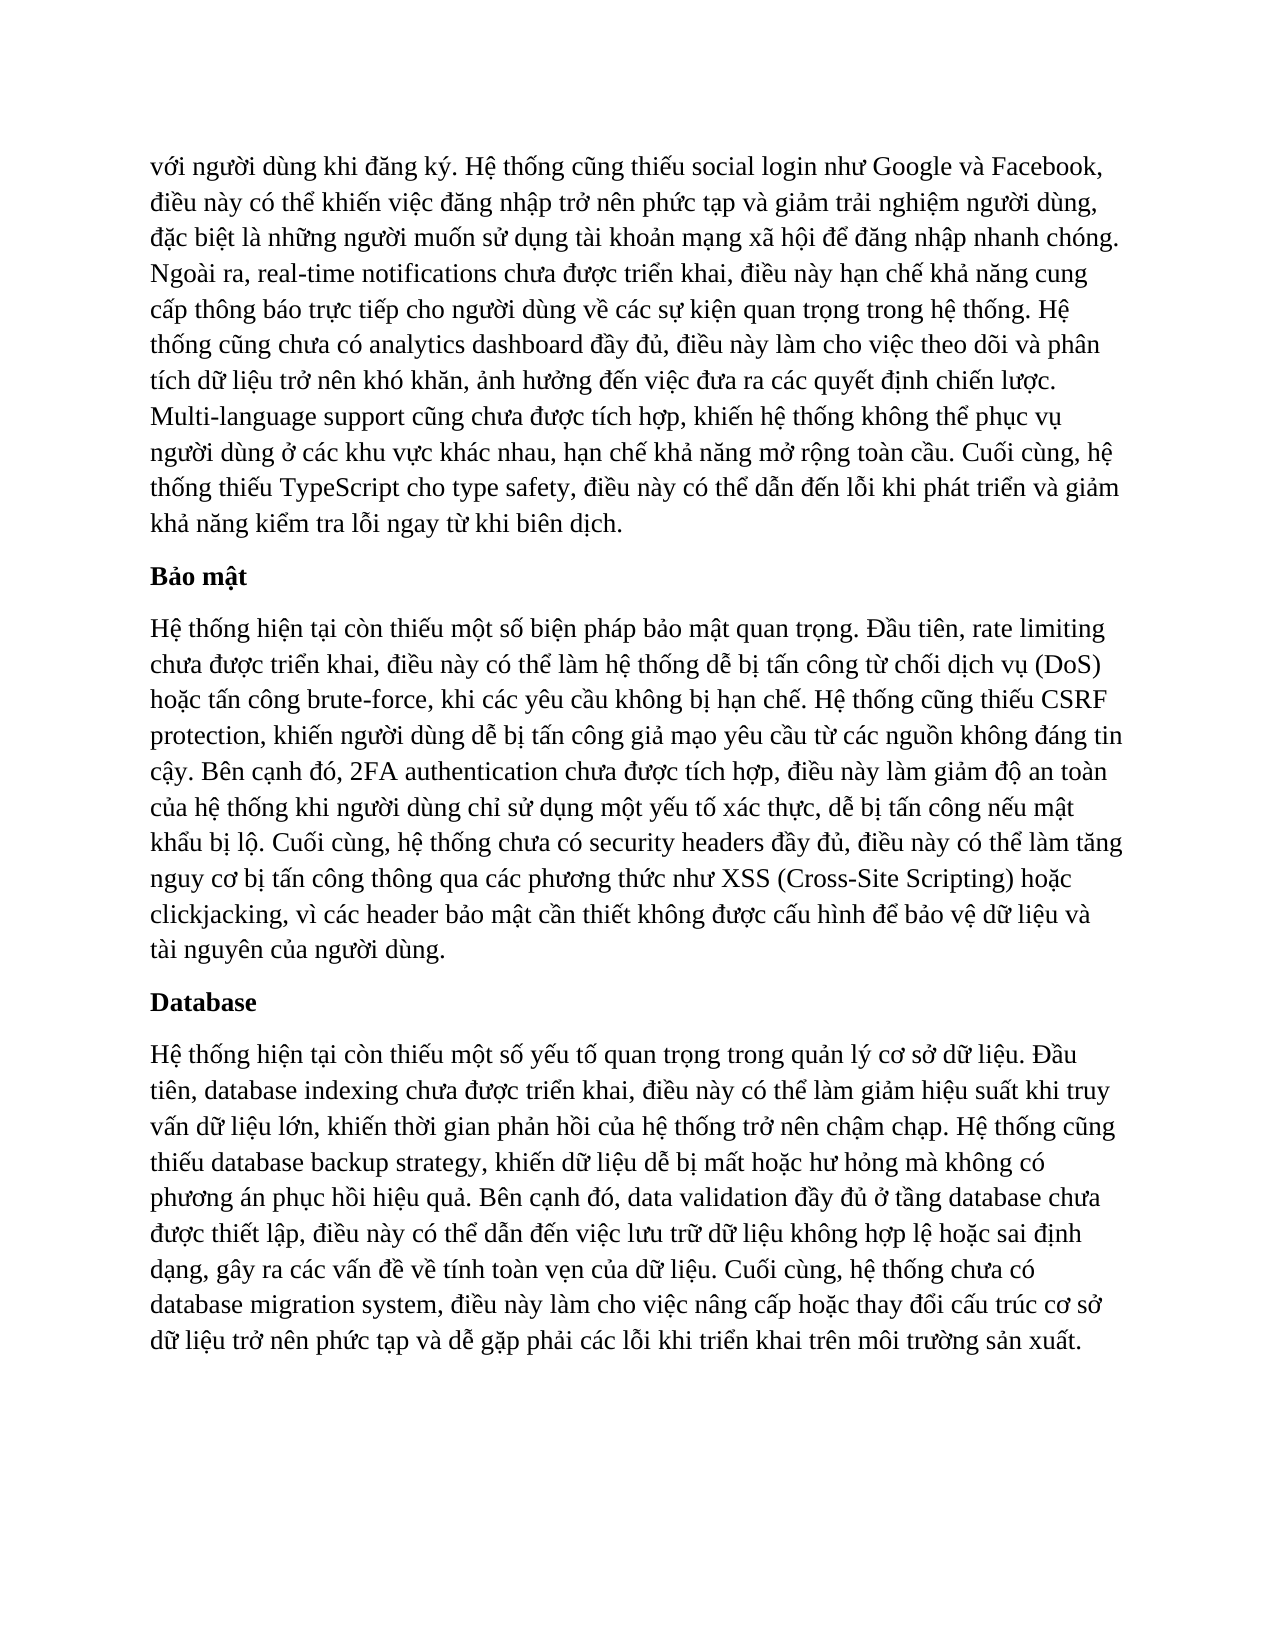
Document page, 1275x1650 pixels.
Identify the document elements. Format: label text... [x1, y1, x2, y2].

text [150, 150, 1125, 538]
text Database [150, 986, 1125, 1017]
text Hệ thống hiện tại còn thiếu một số biện pháp bảo mật quan trọng. Đầu tiên, rate limiting chưa được triển khai, điều này có thể làm hệ thống dễ bị tấn công từ chối dịch vụ (DoS) hoặc tấn công brute-force, khi các yêu cầu không bị hạn chế. Hệ thống cũng thiếu CSRF protection, khiến người dùng dễ bị tấn công giả mạo yêu cầu từ các nguồn không đáng tin cậy. Bên cạnh đó, 2FA authentication chưa được tích hợp, điều này làm giảm độ an toàn của hệ thống khi người dùng chỉ sử dụng một yếu tố xác thực, dễ bị tấn công nếu mật khẩu bị lộ. Cuối cùng, hệ thống chưa có security headers đầy đủ, điều này có thể làm tăng nguy cơ bị tấn công thông qua các phương thức như XSS (Cross-Site Scripting) hoặc clickjacking, vì các header bảo mật cần thiết không được cấu hình để bảo vệ dữ liệu và tài nguyên của người dùng. [150, 612, 1125, 965]
text Hệ thống hiện tại còn thiếu một số yếu tố quan trọng trong quản lý cơ sở dữ liệu. Đầu tiên, database indexing chưa được triển khai, điều này có thể làm giảm hiệu suất khi truy vấn dữ liệu lớn, khiến thời gian phản hồi của hệ thống trở nên chậm chạp. Hệ thống cũng thiếu database backup strategy, khiến dữ liệu dễ bị mất hoặc hư hỏng mà không có phương án phục hồi hiệu quả. Bên cạnh đó, data validation đầy đủ ở tầng database chưa được thiết lập, điều này có thể dẫn đến việc lưu trữ dữ liệu không hợp lệ hoặc sai định dạng, gây ra các vấn đề về tính toàn vẹn của dữ liệu. Cuối cùng, hệ thống chưa có database migration system, điều này làm cho việc nâng cấp hoặc thay đổi cấu trúc cơ sở dữ liệu trở nên phức tạp và dễ gặp phải các lỗi khi triển khai trên môi trường sản xuất. [150, 1038, 1125, 1355]
text Bảo mật [150, 560, 1125, 591]
